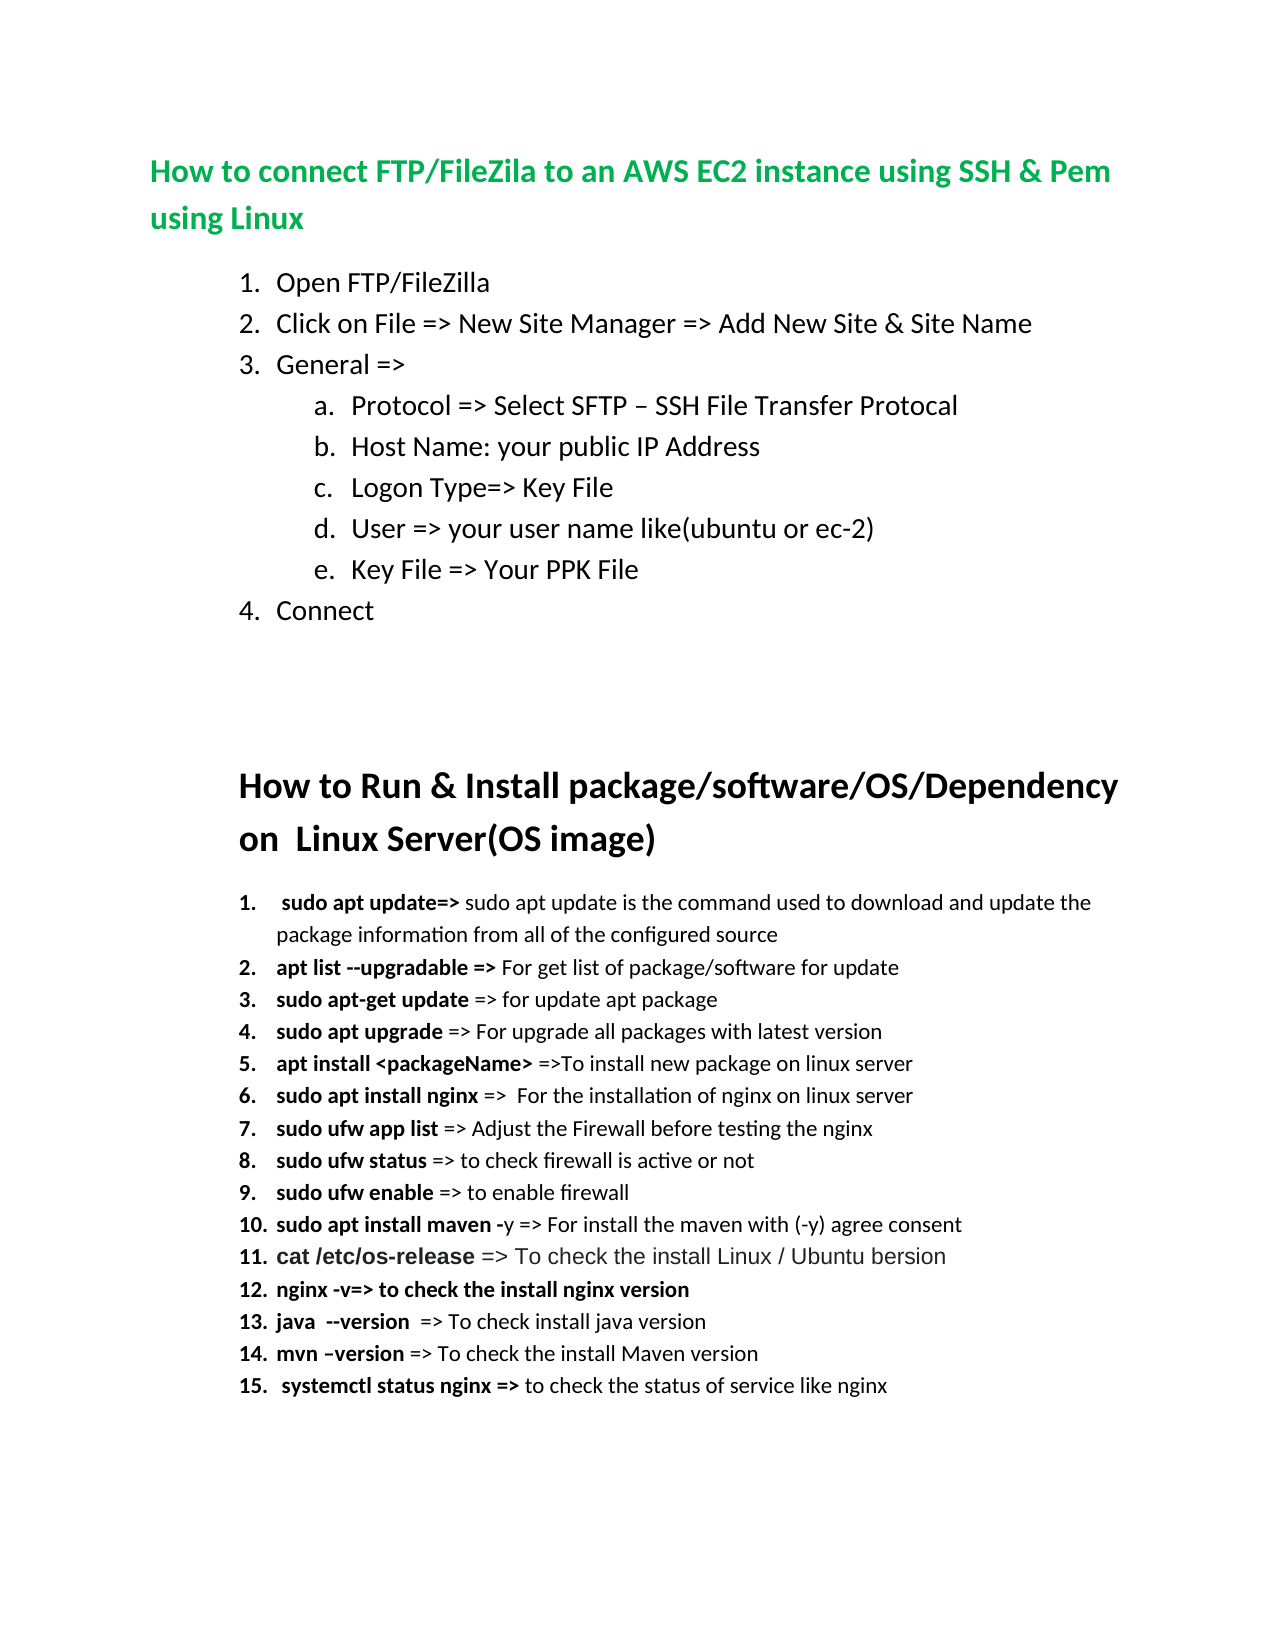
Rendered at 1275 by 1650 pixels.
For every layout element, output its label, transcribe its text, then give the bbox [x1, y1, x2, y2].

text How to Run & Install package/software/OS/Dependency on Linux Server(OS image) [239, 762, 1125, 861]
list sudo apt upgrade => For upgrade all packages with latest version [239, 1017, 1125, 1045]
list Click on File => New Site Manager => Add New Site & Site Name [239, 305, 1125, 341]
list apt list --upgradable => For get list of package/software for update [239, 953, 1125, 981]
list Key File => Your PPK File [314, 551, 1125, 587]
list Protocol => Select SFTP – SSH File Transfer Protocal [314, 387, 1125, 423]
list apt install <packageName> =>To install new package on linux server [239, 1049, 1125, 1077]
list systemctl status nginx => to check the status of service like nginx [239, 1371, 1125, 1399]
list User => your user name like(ubuntu or ec-2) [314, 510, 1125, 546]
list Open FTP/FileZilla [239, 264, 1125, 300]
list mvn –version => To check the install Maven version [239, 1339, 1125, 1367]
list sudo ufw enable => to enable firewall [239, 1178, 1125, 1206]
list sudo apt install maven -y => For install the maven with (-y) agree consent [239, 1210, 1125, 1238]
list Host Name: your public IP Address [314, 428, 1125, 464]
list General => [239, 346, 1125, 382]
list sudo apt-get update => for update apt package [239, 985, 1125, 1013]
list nginx -v=> to check the install nginx version [239, 1275, 1125, 1303]
list cat /etc/os-release => To check the install Linux / Ubuntu bersion [239, 1242, 1125, 1271]
list Logon Type=> Key File [314, 469, 1125, 505]
list sudo apt update=> sudo apt update is the command used to download and update the package information from all of the configured source [239, 888, 1125, 949]
list sudo ufw status => to check firewall is active or not [239, 1146, 1125, 1174]
list java --version => To check install java version [239, 1307, 1125, 1335]
list sudo apt install nginx => For the installation of nginx on linux server [239, 1082, 1125, 1109]
list Connect [239, 592, 1125, 627]
list sudo ufw app list => Adjust the Firewall before testing the nginx [239, 1114, 1125, 1142]
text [150, 150, 1125, 237]
